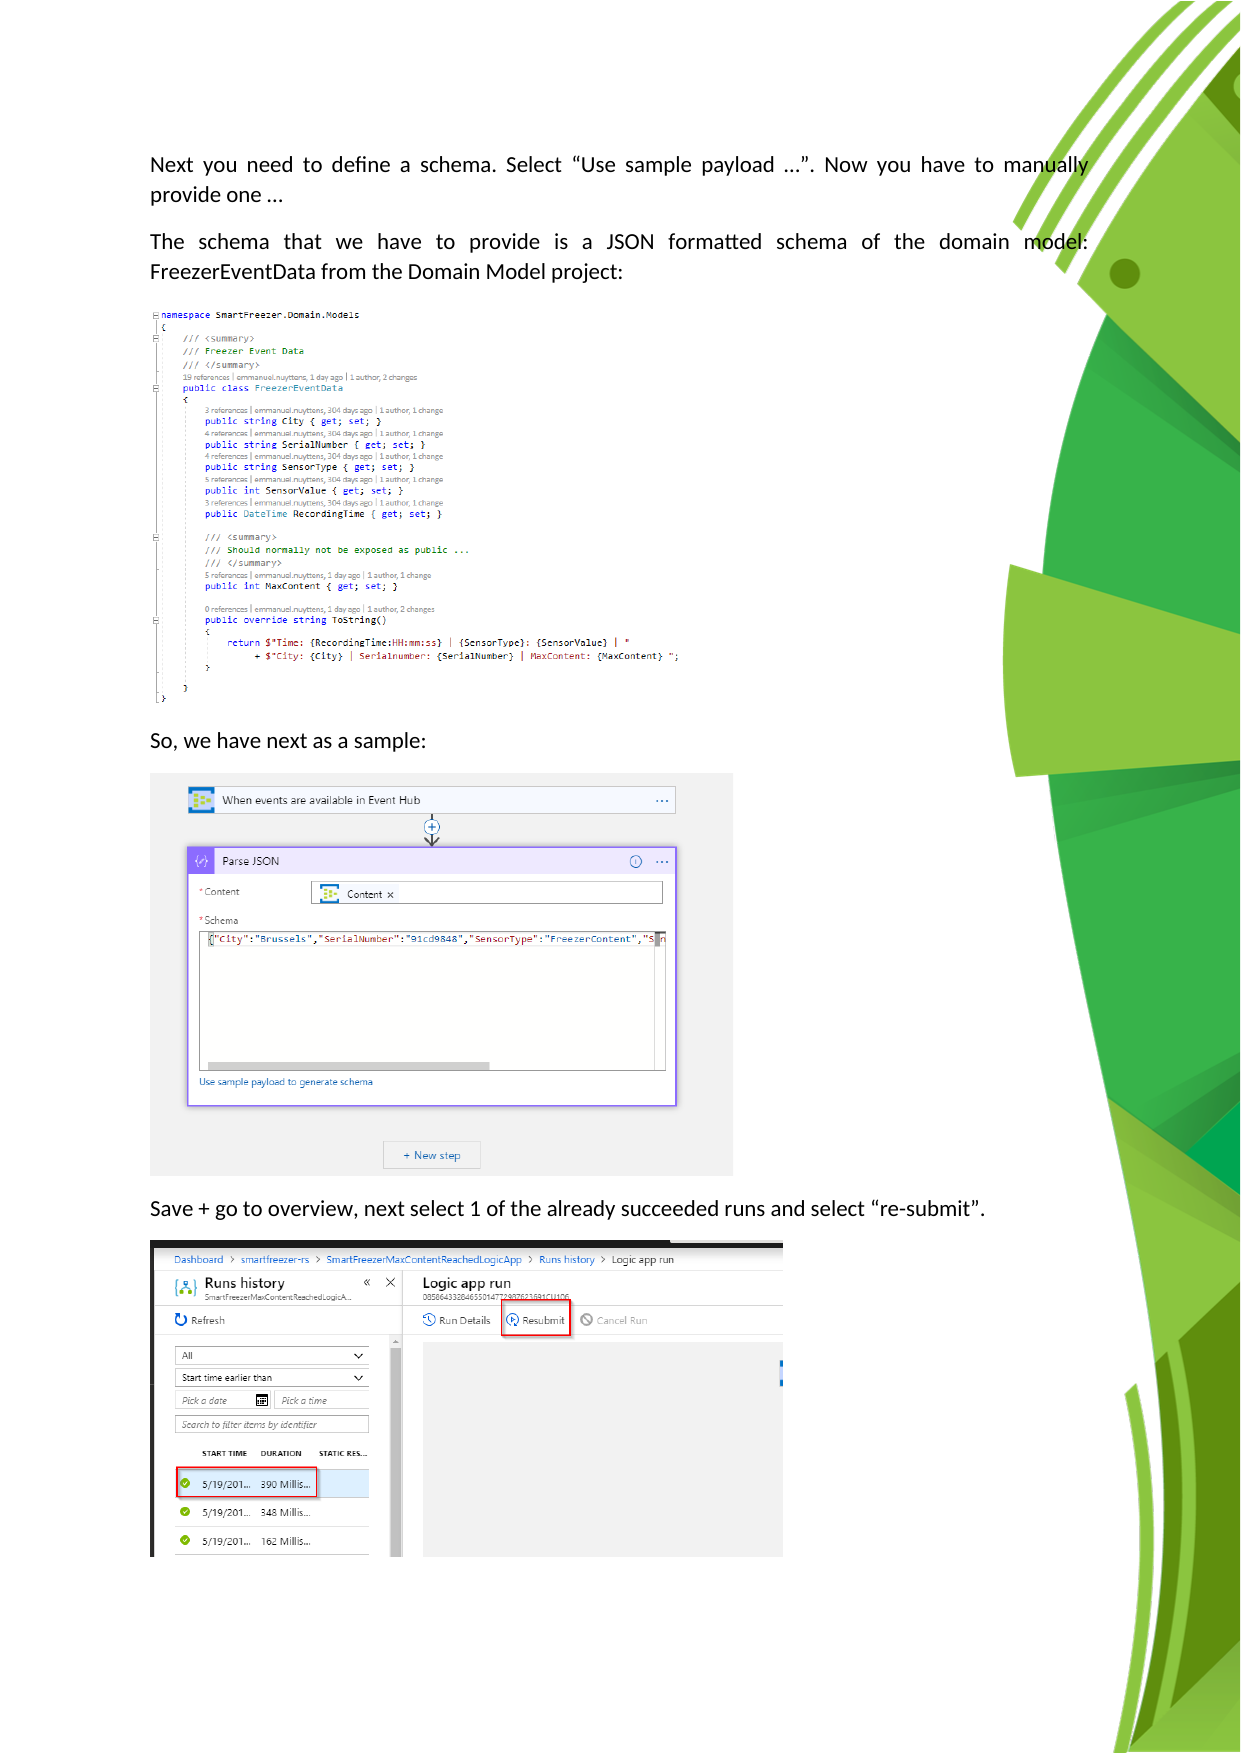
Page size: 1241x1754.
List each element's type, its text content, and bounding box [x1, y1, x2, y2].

picture [150, 304, 697, 708]
text Save + go to overview, next select 1 of the already succeeded runs and select “re-submit”. [150, 1194, 1090, 1222]
text Next you need to define a schema. Select “Use sample payload …”. Now you have to manually provide one … [150, 150, 1090, 208]
picture [150, 773, 734, 1176]
text The schema that we have to provide is a JSON formatted schema of the domain model: FreezerEventData from the Domain Model project: [150, 227, 1090, 285]
text So, we have next as a sample: [150, 726, 1090, 754]
picture [150, 1240, 783, 1557]
picture [990, 1, 1241, 1753]
